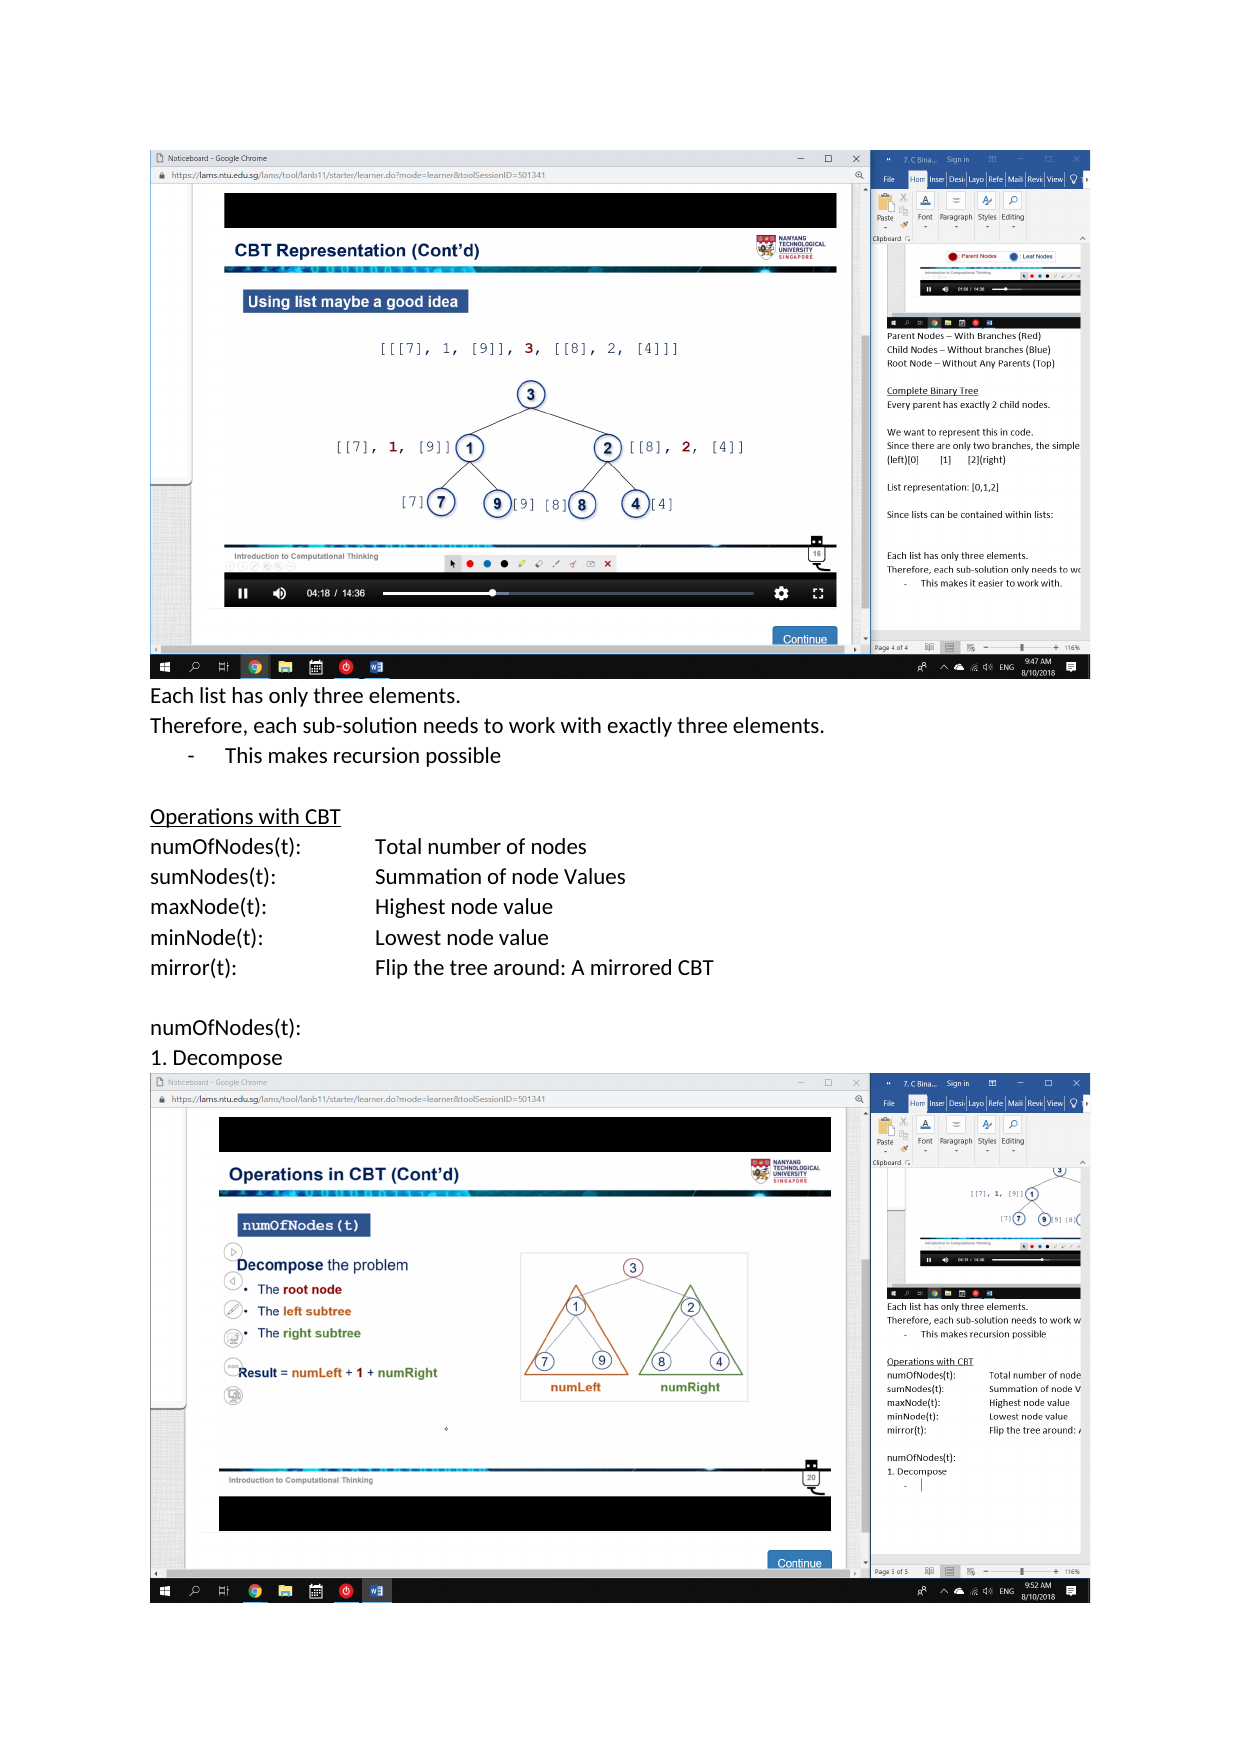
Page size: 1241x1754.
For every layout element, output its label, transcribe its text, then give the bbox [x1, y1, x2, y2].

text minNode(t): Lowest node value [150, 923, 1090, 951]
text sumNodes(t): Summation of node Values [150, 862, 1090, 890]
text numOfNodes(t): [150, 1013, 1090, 1041]
text Therefore, each sub-solution needs to work with exactly three elements. [150, 711, 1090, 739]
text Operations with CBT [150, 802, 1090, 830]
list This makes recursion possible [187, 741, 1090, 769]
picture [150, 1073, 1091, 1603]
picture [150, 150, 1091, 679]
text 1. Decompose [150, 1043, 1090, 1072]
text numOfNodes(t): Total number of nodes [150, 832, 1090, 860]
text maxNode(t): Highest node value [150, 892, 1090, 921]
text Each list has only three elements. [150, 681, 1090, 709]
text mirror(t): Flip the tree around: A mirrored CBT [150, 953, 1090, 981]
